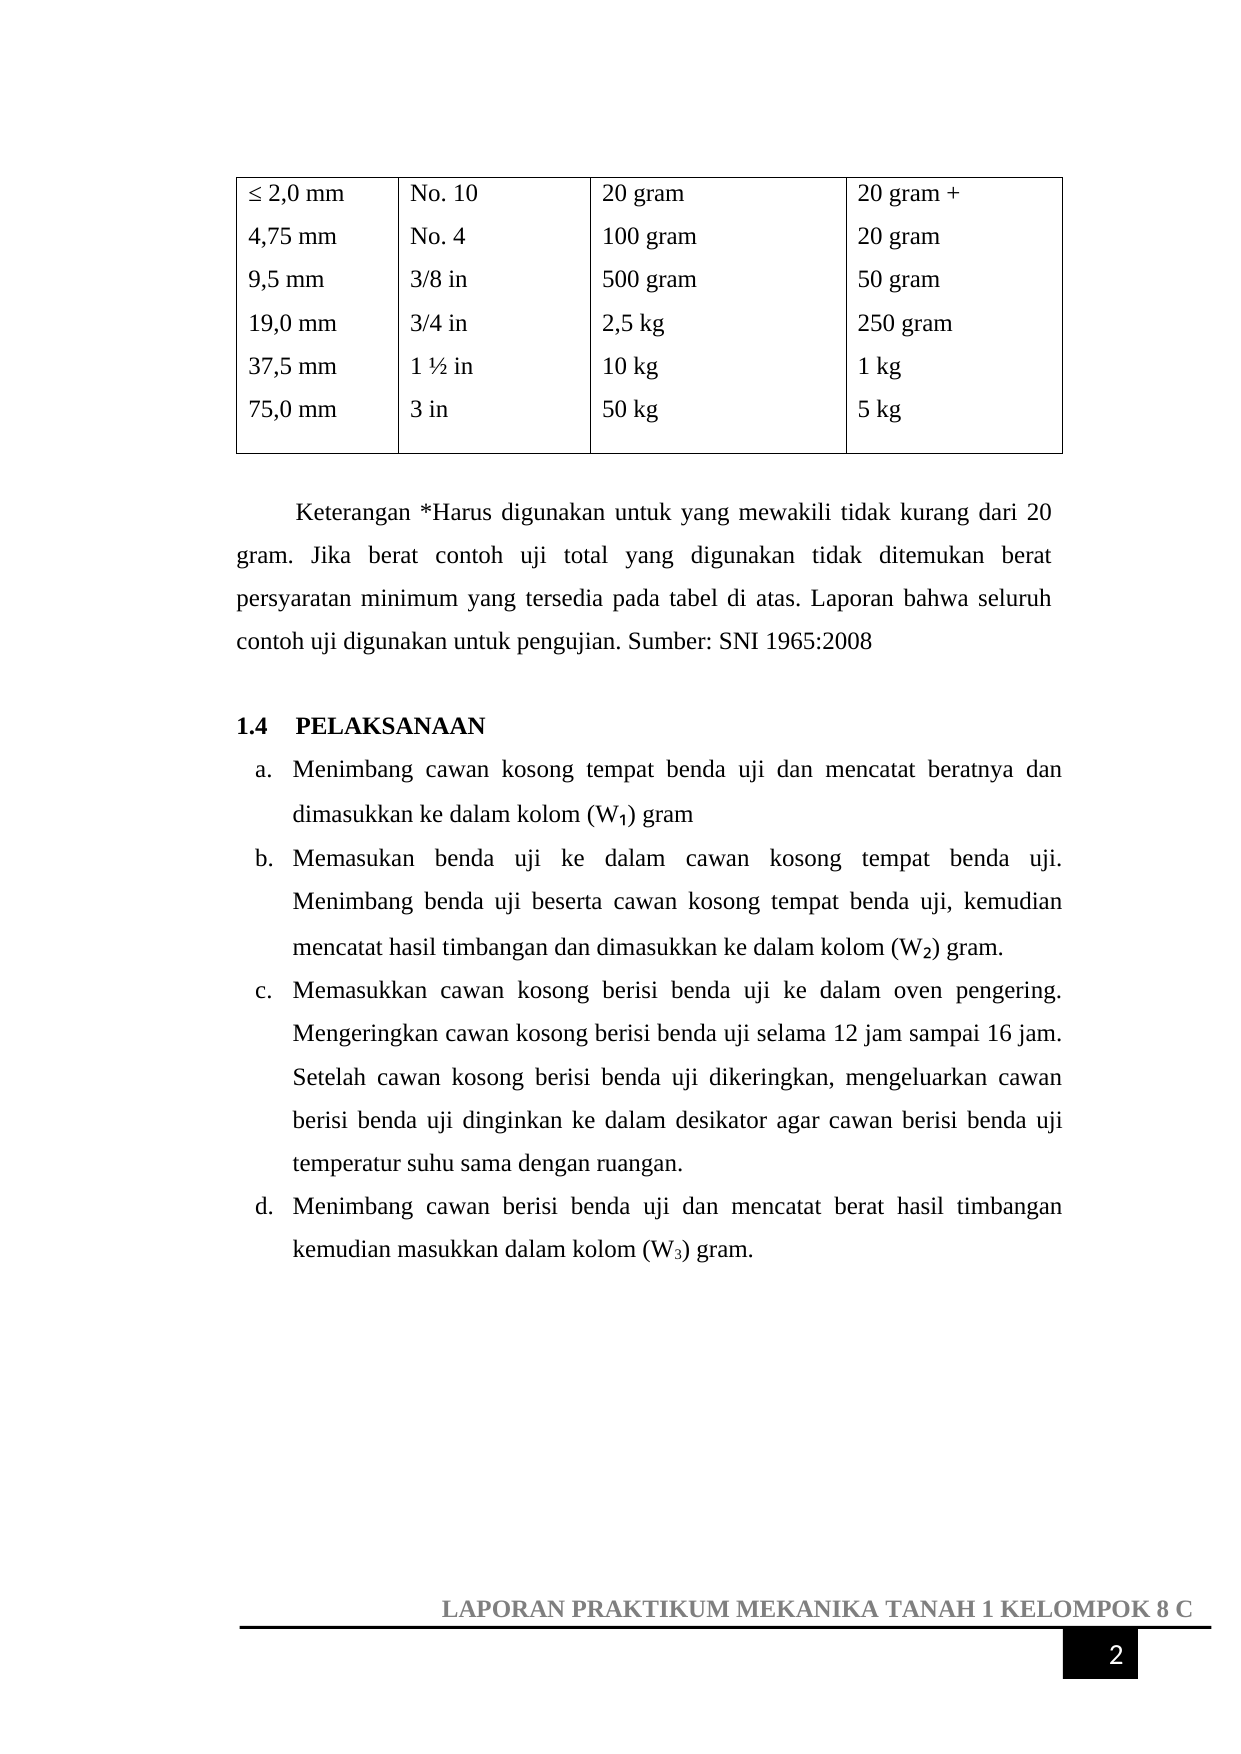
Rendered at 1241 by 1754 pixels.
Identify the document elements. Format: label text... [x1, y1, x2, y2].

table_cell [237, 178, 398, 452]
list Memasukan benda uji ke dalam cawan kosong tempat benda uji. Menimbang benda uji beserta cawan kosong tempat benda uji, kemudian mencatat hasil timbangan dan dimasukkan ke dalam kolom (W₂) gram. [255, 843, 1063, 960]
subtitle PELAKSANAAN [236, 711, 1063, 740]
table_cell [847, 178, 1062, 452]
list Memasukkan cawan kosong berisi benda uji ke dalam oven pengering. Mengeringkan cawan kosong berisi benda uji selama 12 jam sampai 16 jam. Setelah cawan kosong berisi benda uji dikeringkan, mengeluarkan cawan berisi benda uji dinginkan ke dalam desikator agar cawan berisi benda uji temperatur suhu sama dengan ruangan. [255, 975, 1063, 1177]
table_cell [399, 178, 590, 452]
list Menimbang cawan berisi benda uji dan mencatat berat hasil timbangan kemudian masukkan dalam kolom (W3) gram. [255, 1191, 1063, 1263]
text Keterangan *Harus digunakan untuk yang mewakili tidak kurang dari 20 gram. Jika berat contoh uji total yang digunakan tidak ditemukan berat persyaratan minimum yang tersedia pada tabel di atas. Laporan bahwa seluruh contoh uji digunakan untuk pengujian. Sumber: SNI 1965:2008 [236, 497, 1052, 655]
list Menimbang cawan kosong tempat benda uji dan mencatat beratnya dan dimasukkan ke dalam kolom (W₁) gram [255, 754, 1063, 828]
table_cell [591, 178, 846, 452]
